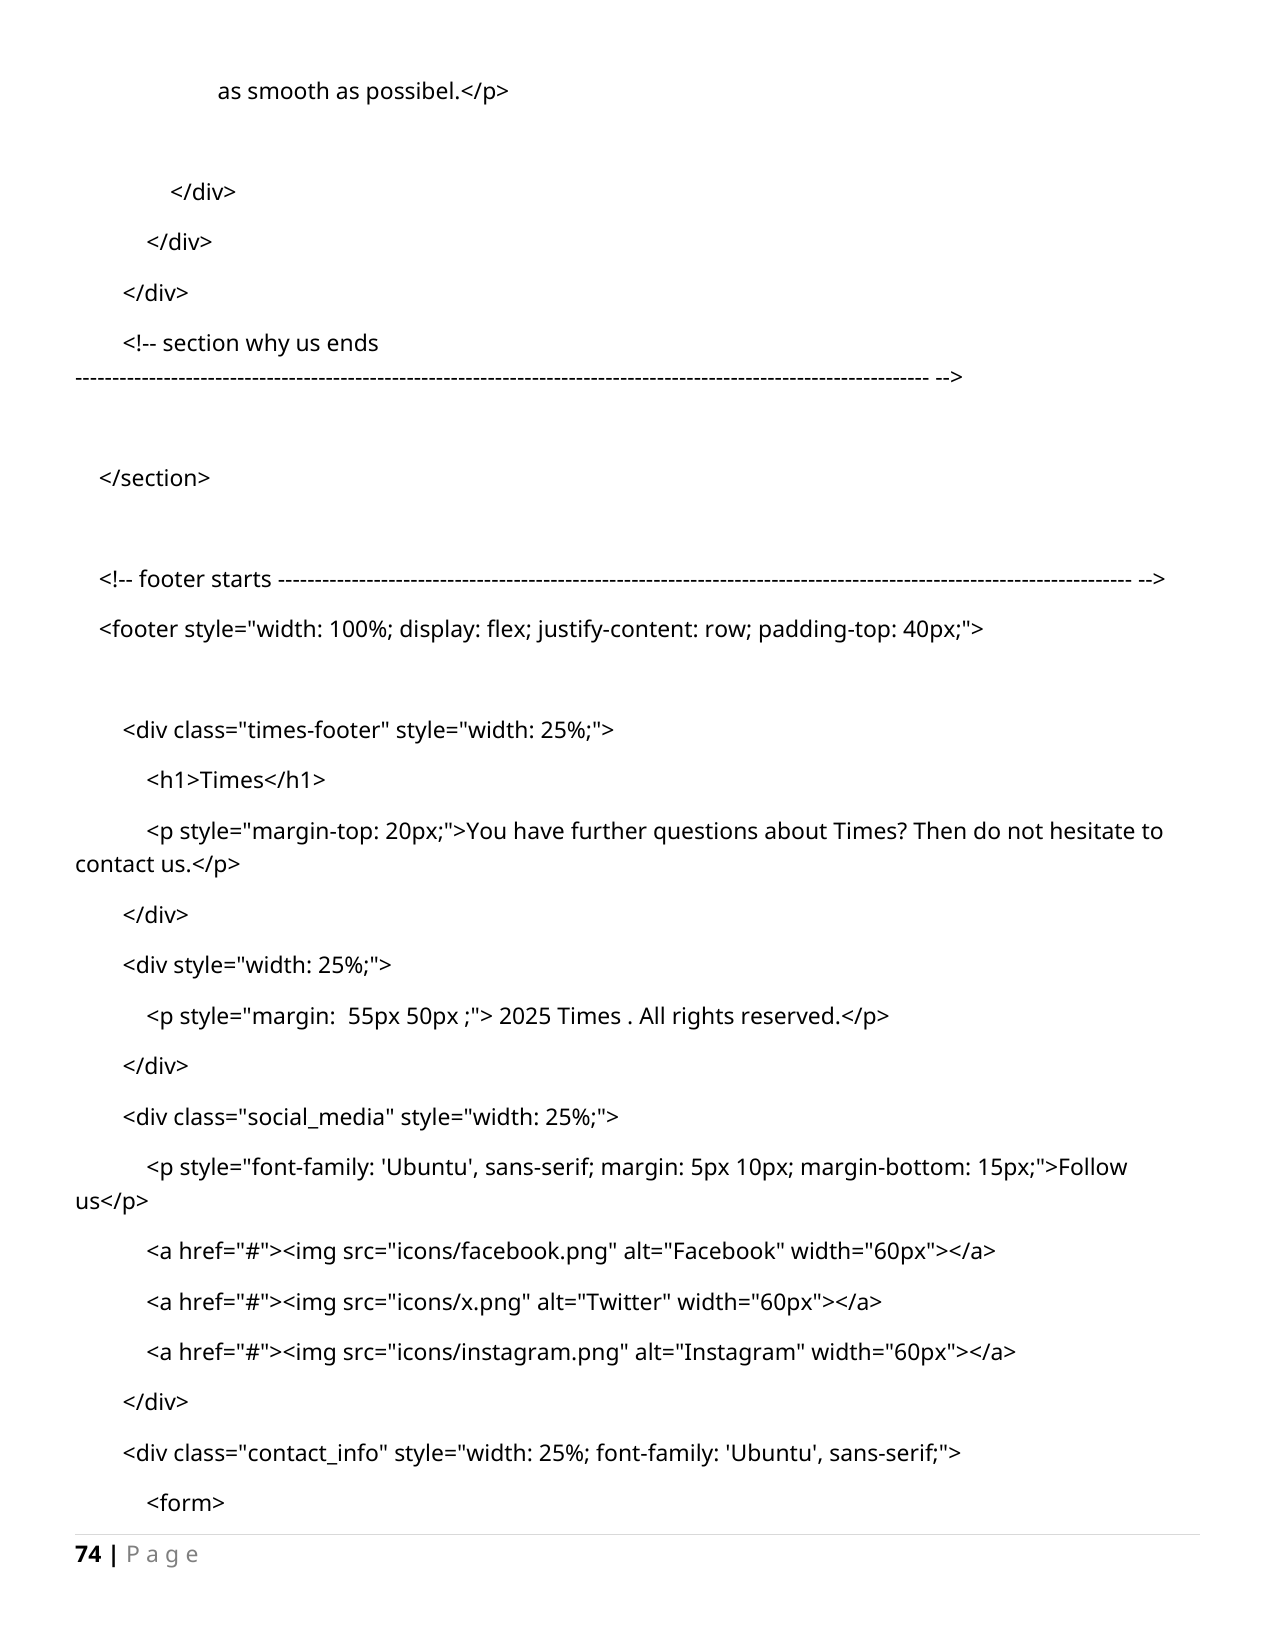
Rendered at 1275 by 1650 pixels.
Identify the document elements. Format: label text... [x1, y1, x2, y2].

text </div> [75, 176, 1200, 207]
text </div> [75, 277, 1200, 308]
text <div class="social_media" style="width: 25%;"> [75, 1100, 1200, 1132]
text <a href="#"><img src="icons/x.png" alt="Twitter" width="60px"></a> [75, 1285, 1200, 1317]
text </div> [75, 899, 1200, 930]
text <p style="font-family: 'Ubuntu', sans-serif; margin: 5px 10px; margin-bottom: 15px;">Follow us</p> [75, 1151, 1200, 1216]
text </section> [75, 462, 1200, 493]
text <div class="times-footer" style="width: 25%;"> [75, 714, 1200, 745]
text <a href="#"><img src="icons/instagram.png" alt="Instagram" width="60px"></a> [75, 1336, 1200, 1367]
text <h1>Times</h1> [75, 764, 1200, 795]
text <!-- section why us ends -------------------------------------------------------------------------------------------------------------------- --> [75, 327, 1200, 392]
text <a href="#"><img src="icons/facebook.png" alt="Facebook" width="60px"></a> [75, 1235, 1200, 1266]
text <footer style="width: 100%; display: flex; justify-content: row; padding-top: 40px;"> [75, 613, 1200, 644]
text </div> [75, 1050, 1200, 1081]
text </div> [75, 1386, 1200, 1417]
text as smooth as possibel.</p> [75, 75, 1200, 106]
text <p style="margin-top: 20px;">You have further questions about Times? Then do not hesitate to contact us.</p> [75, 814, 1200, 879]
text <div style="width: 25%;"> [75, 949, 1200, 980]
text <!-- footer starts -------------------------------------------------------------------------------------------------------------------- --> [75, 562, 1200, 594]
text </div> [75, 226, 1200, 257]
text <div class="contact_info" style="width: 25%; font-family: 'Ubuntu', sans-serif;"> [75, 1437, 1200, 1468]
text <p style="margin: 55px 50px ;"> 2025 Times . All rights reserved.</p> [75, 999, 1200, 1031]
text <form> [75, 1487, 1200, 1518]
